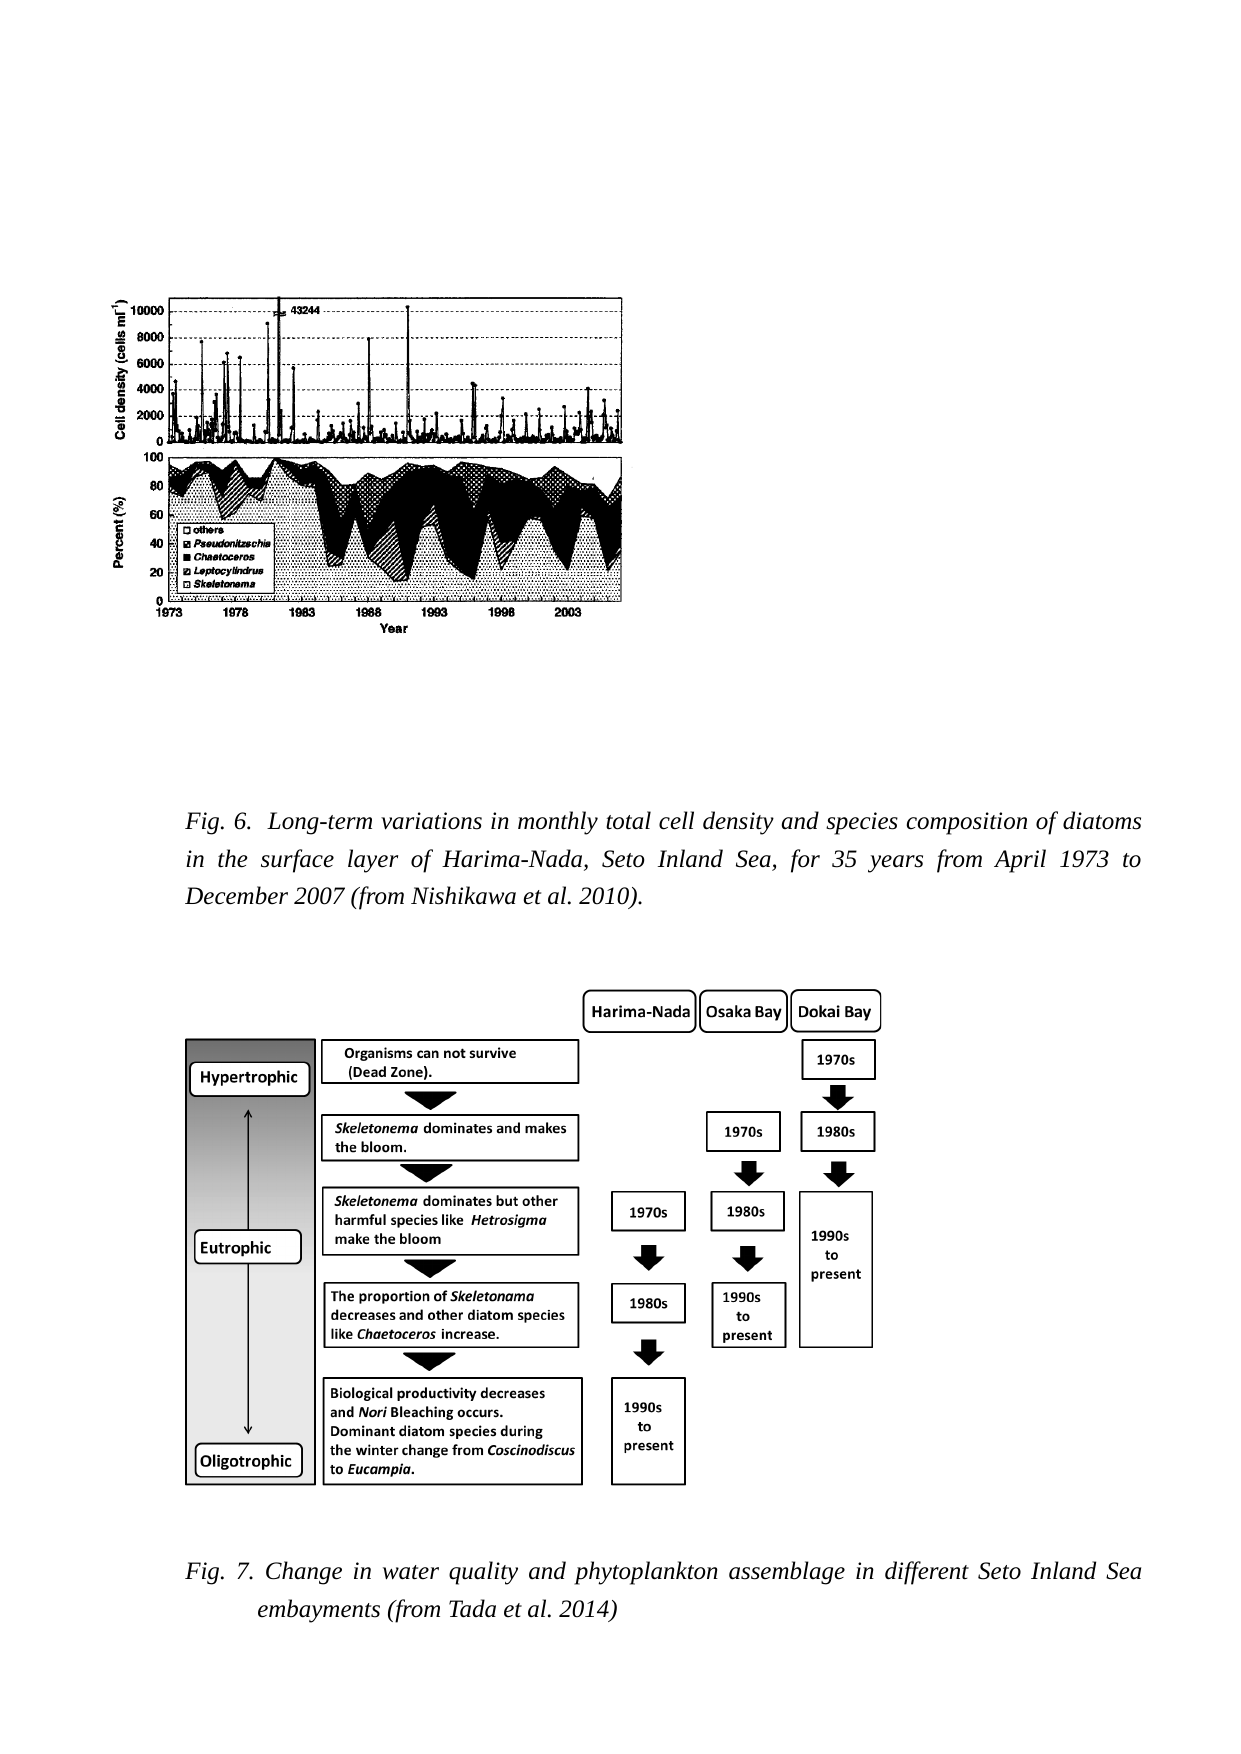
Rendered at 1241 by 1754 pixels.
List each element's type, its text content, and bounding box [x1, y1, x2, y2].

picture [63, 288, 671, 650]
text Fig. 6. Long-term variations in monthly total cell density and species composition of diatoms in the surface layer of Harima-Nada, Seto Inland Sea, for 35 years from April 1973 to December 2007 (from Nishikawa et al. 2010). [185, 802, 1143, 914]
picture [185, 989, 882, 1522]
text Fig. 7. Change in water quality and phytoplankton assemblage in different Seto Inland Sea embayments (from Tada et al. 2014) [185, 1552, 1143, 1627]
